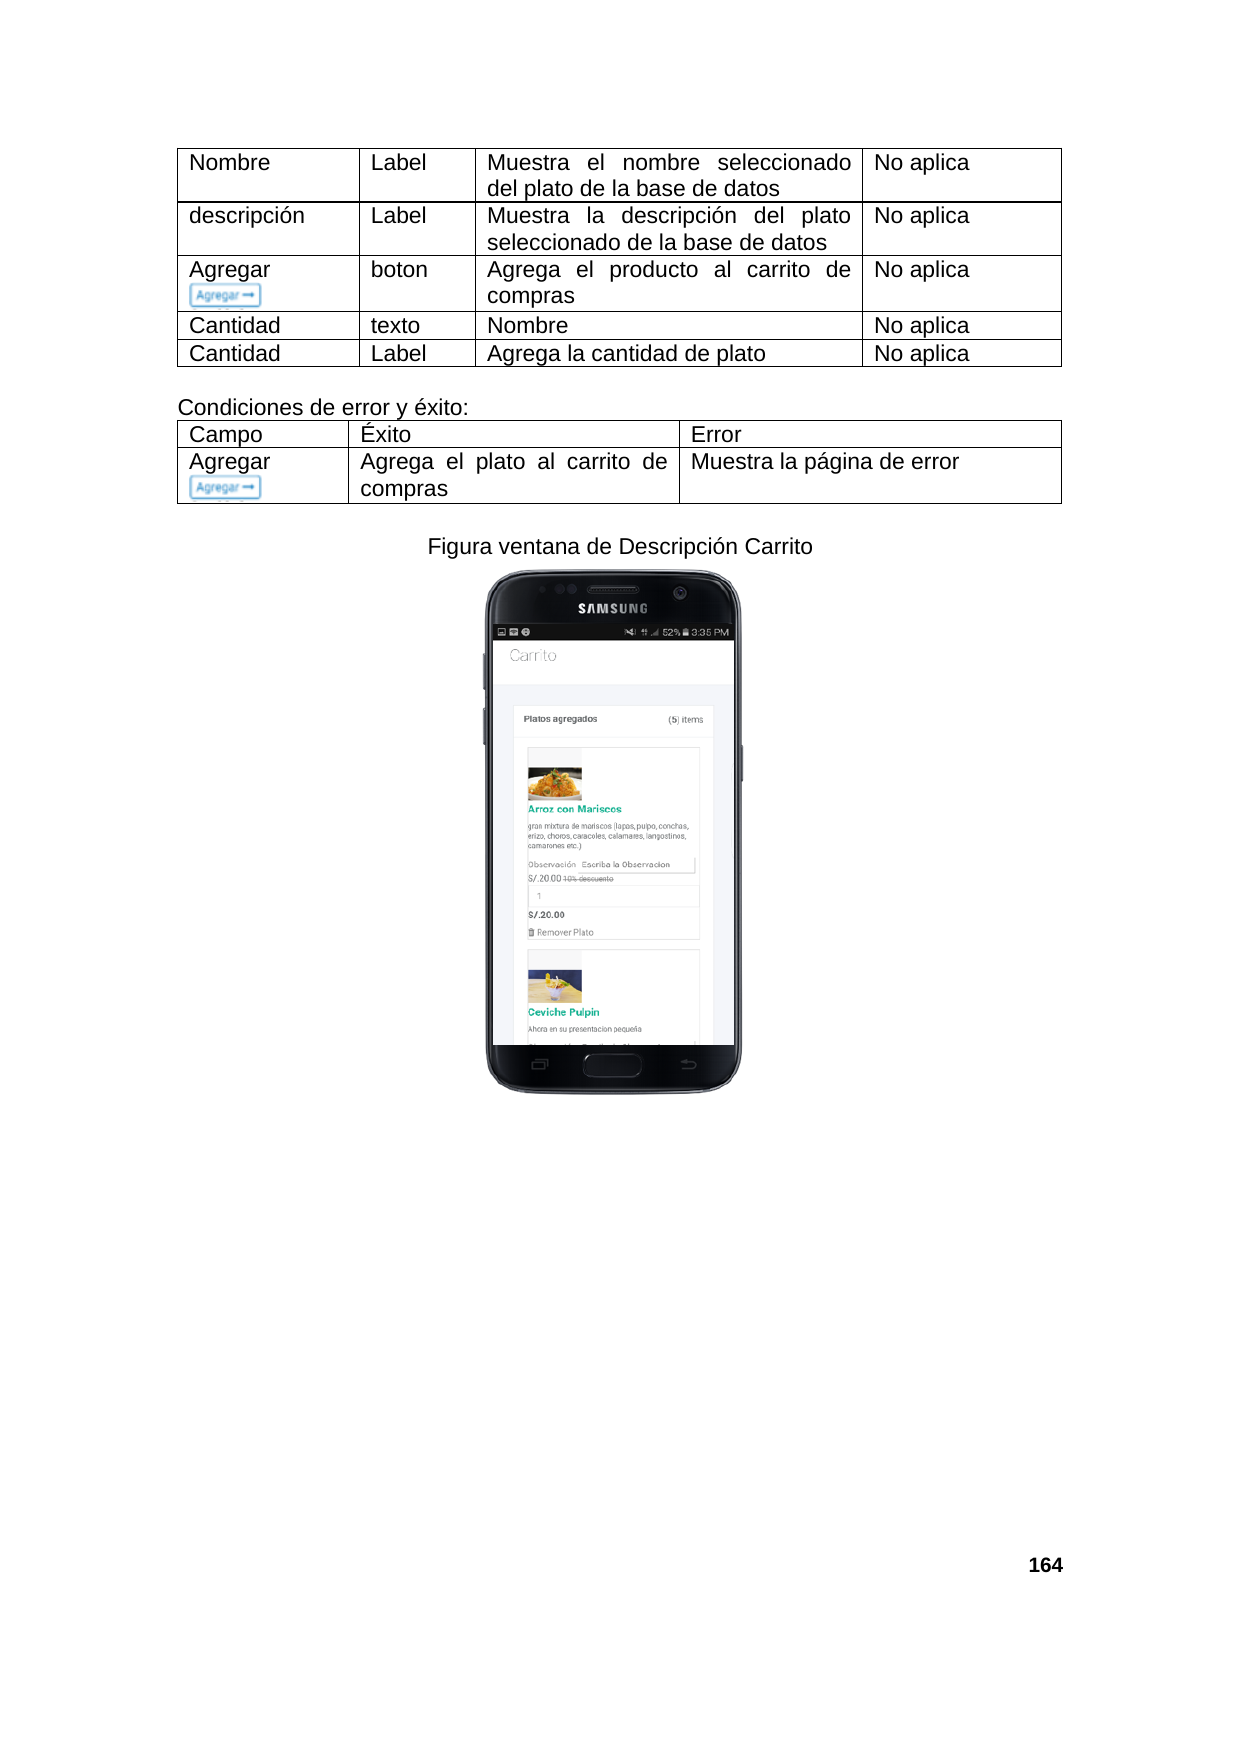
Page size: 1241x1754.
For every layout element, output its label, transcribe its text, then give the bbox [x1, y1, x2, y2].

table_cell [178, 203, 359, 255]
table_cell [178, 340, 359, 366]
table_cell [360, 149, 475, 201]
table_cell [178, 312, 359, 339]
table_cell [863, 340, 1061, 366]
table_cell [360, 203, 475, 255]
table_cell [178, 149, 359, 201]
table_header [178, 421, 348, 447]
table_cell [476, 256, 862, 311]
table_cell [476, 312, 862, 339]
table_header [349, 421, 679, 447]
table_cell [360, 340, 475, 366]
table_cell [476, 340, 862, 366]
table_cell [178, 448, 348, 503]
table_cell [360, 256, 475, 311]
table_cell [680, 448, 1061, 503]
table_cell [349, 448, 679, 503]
picture [188, 282, 262, 310]
picture [188, 474, 262, 502]
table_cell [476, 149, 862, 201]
text Figura ventana de Descripción Carrito [177, 533, 1063, 559]
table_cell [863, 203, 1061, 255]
picture [467, 559, 774, 1106]
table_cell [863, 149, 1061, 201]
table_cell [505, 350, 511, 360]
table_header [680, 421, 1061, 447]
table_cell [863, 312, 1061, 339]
text Condiciones de error y éxito: [177, 393, 1063, 420]
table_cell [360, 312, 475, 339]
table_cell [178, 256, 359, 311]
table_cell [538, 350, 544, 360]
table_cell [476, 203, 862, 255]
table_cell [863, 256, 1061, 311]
